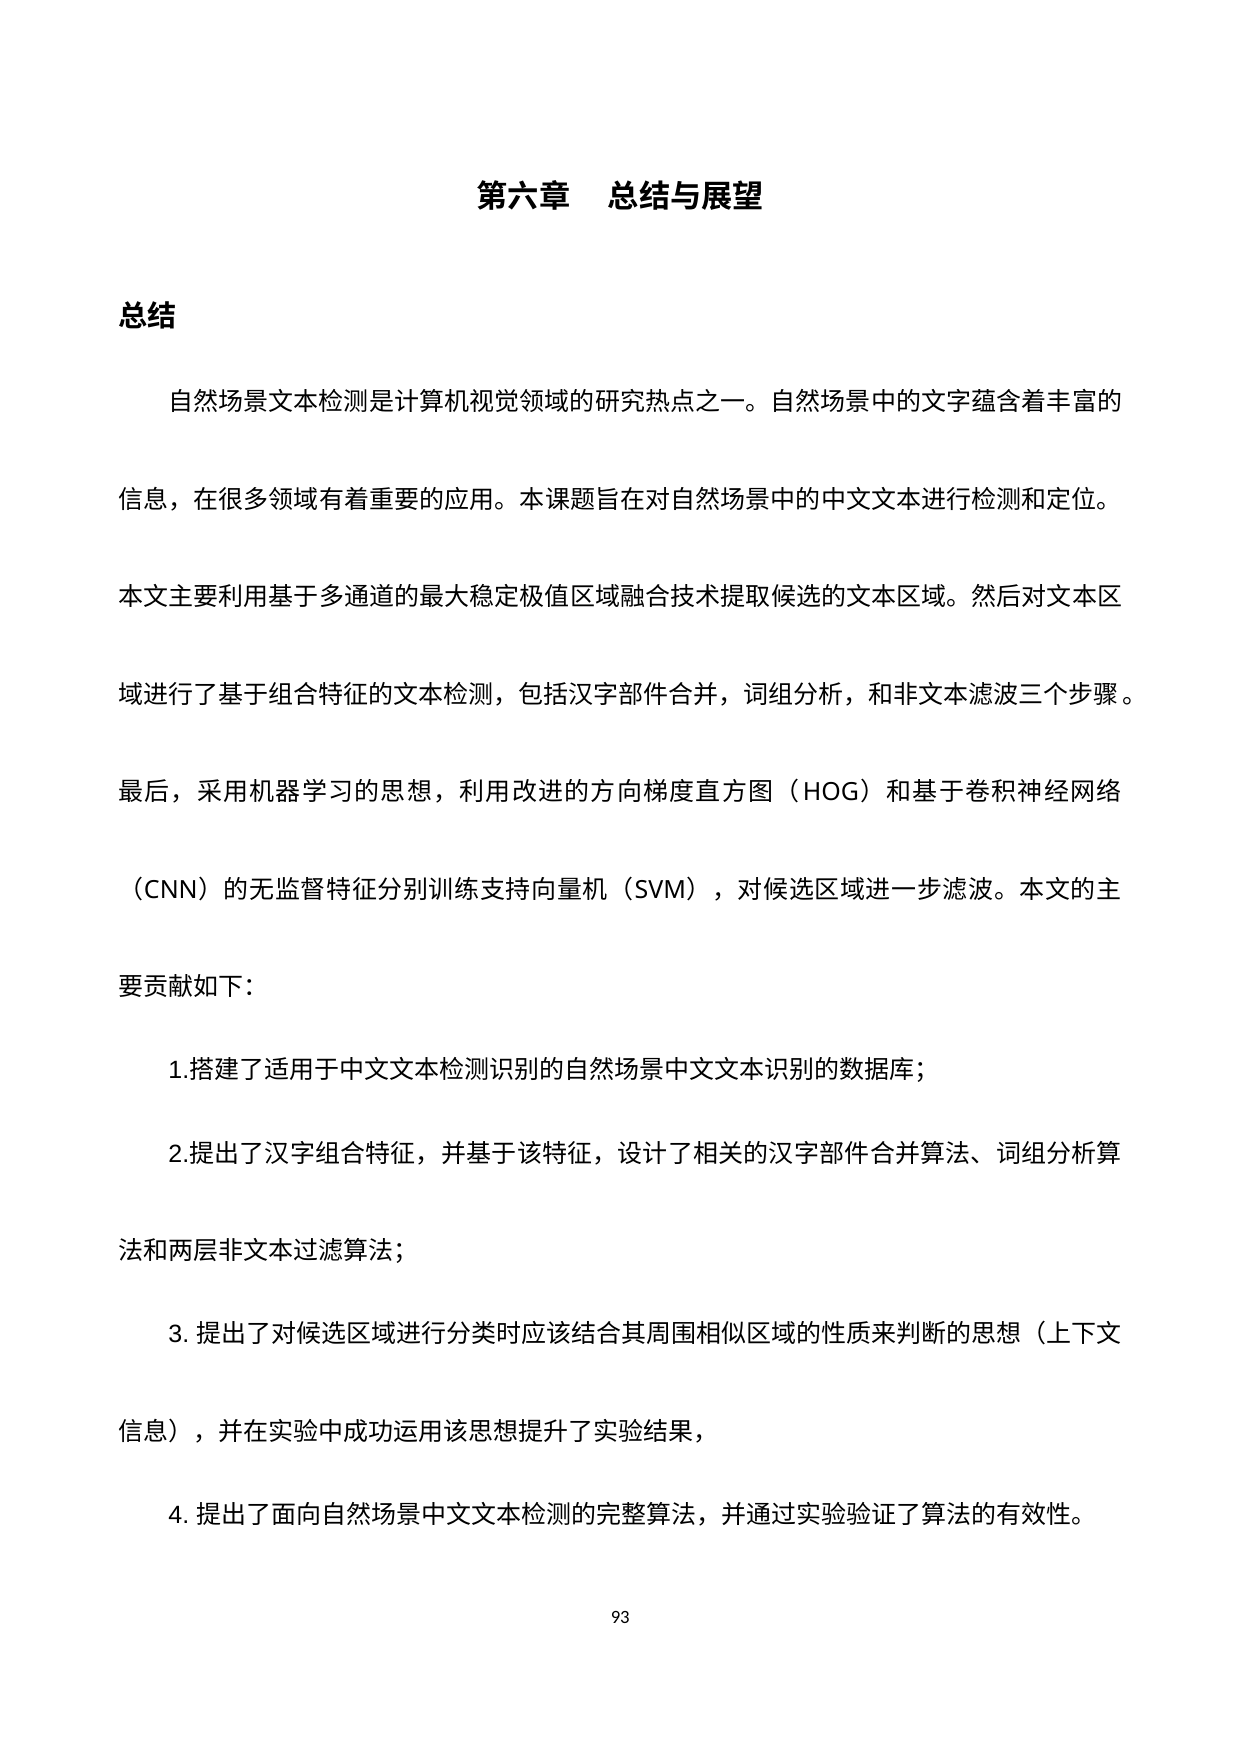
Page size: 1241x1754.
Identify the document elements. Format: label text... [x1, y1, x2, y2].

subtitle 总结 [118, 281, 1100, 346]
subtitle 总结与展望 [118, 161, 1122, 226]
text 1.搭建了适用于中文文本检测识别的自然场景中文文本识别的数据库； [118, 1036, 1122, 1101]
text 3. 提出了对候选区域进行分类时应该结合其周围相似区域的性质来判断的思想（上下文信息），并在实验中成功运用该思想提升了实验结果， [118, 1299, 1122, 1462]
text 4. 提出了面向自然场景中文文本检测的完整算法，并通过实验验证了算法的有效性。 [118, 1480, 1122, 1545]
text 自然场景文本检测是计算机视觉领域的研究热点之一。自然场景中的文字蕴含着丰富的信息，在很多领域有着重要的应用。本课题旨在对自然场景中的中文文本进行检测和定位。本文主要利用基于多通道的最大稳定极值区域融合技术提取候选的文本区域。然后对文本区域进行了基于组合特征的文本检测，包括汉字部件合并，词组分析，和非文本滤波三个步骤。最后，采用机器学习的思想，利用改进的方向梯度直方图（HOG）和基于卷积神经网络（CNN）的无监督特征分别训练支持向量机（SVM），对候选区域进一步滤波。本文的主要贡献如下： [118, 367, 1122, 1017]
text 2.提出了汉字组合特征，并基于该特征，设计了相关的汉字部件合并算法、词组分析算法和两层非文本过滤算法； [118, 1119, 1122, 1281]
